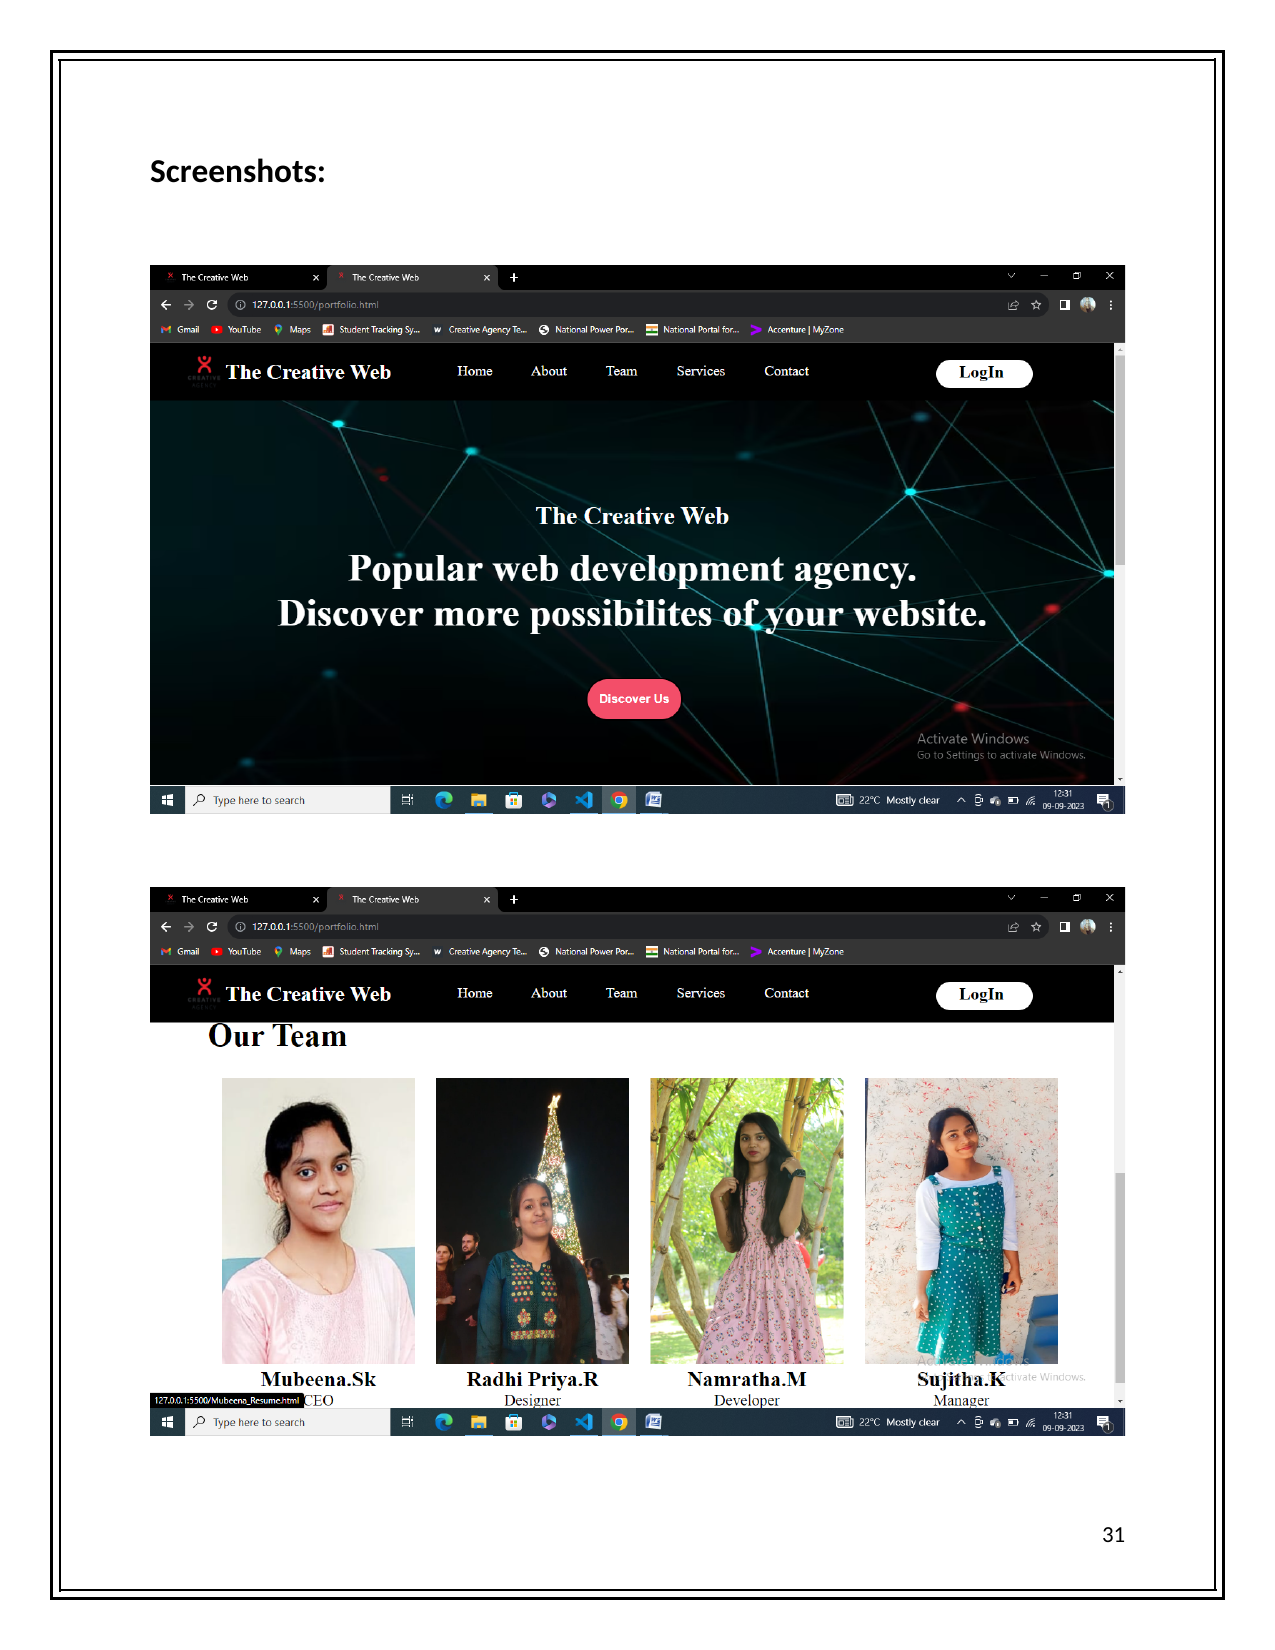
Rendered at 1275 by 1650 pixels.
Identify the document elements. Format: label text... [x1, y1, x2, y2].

picture [150, 265, 1125, 814]
picture [150, 887, 1125, 1436]
text Screenshots: [150, 150, 1125, 191]
